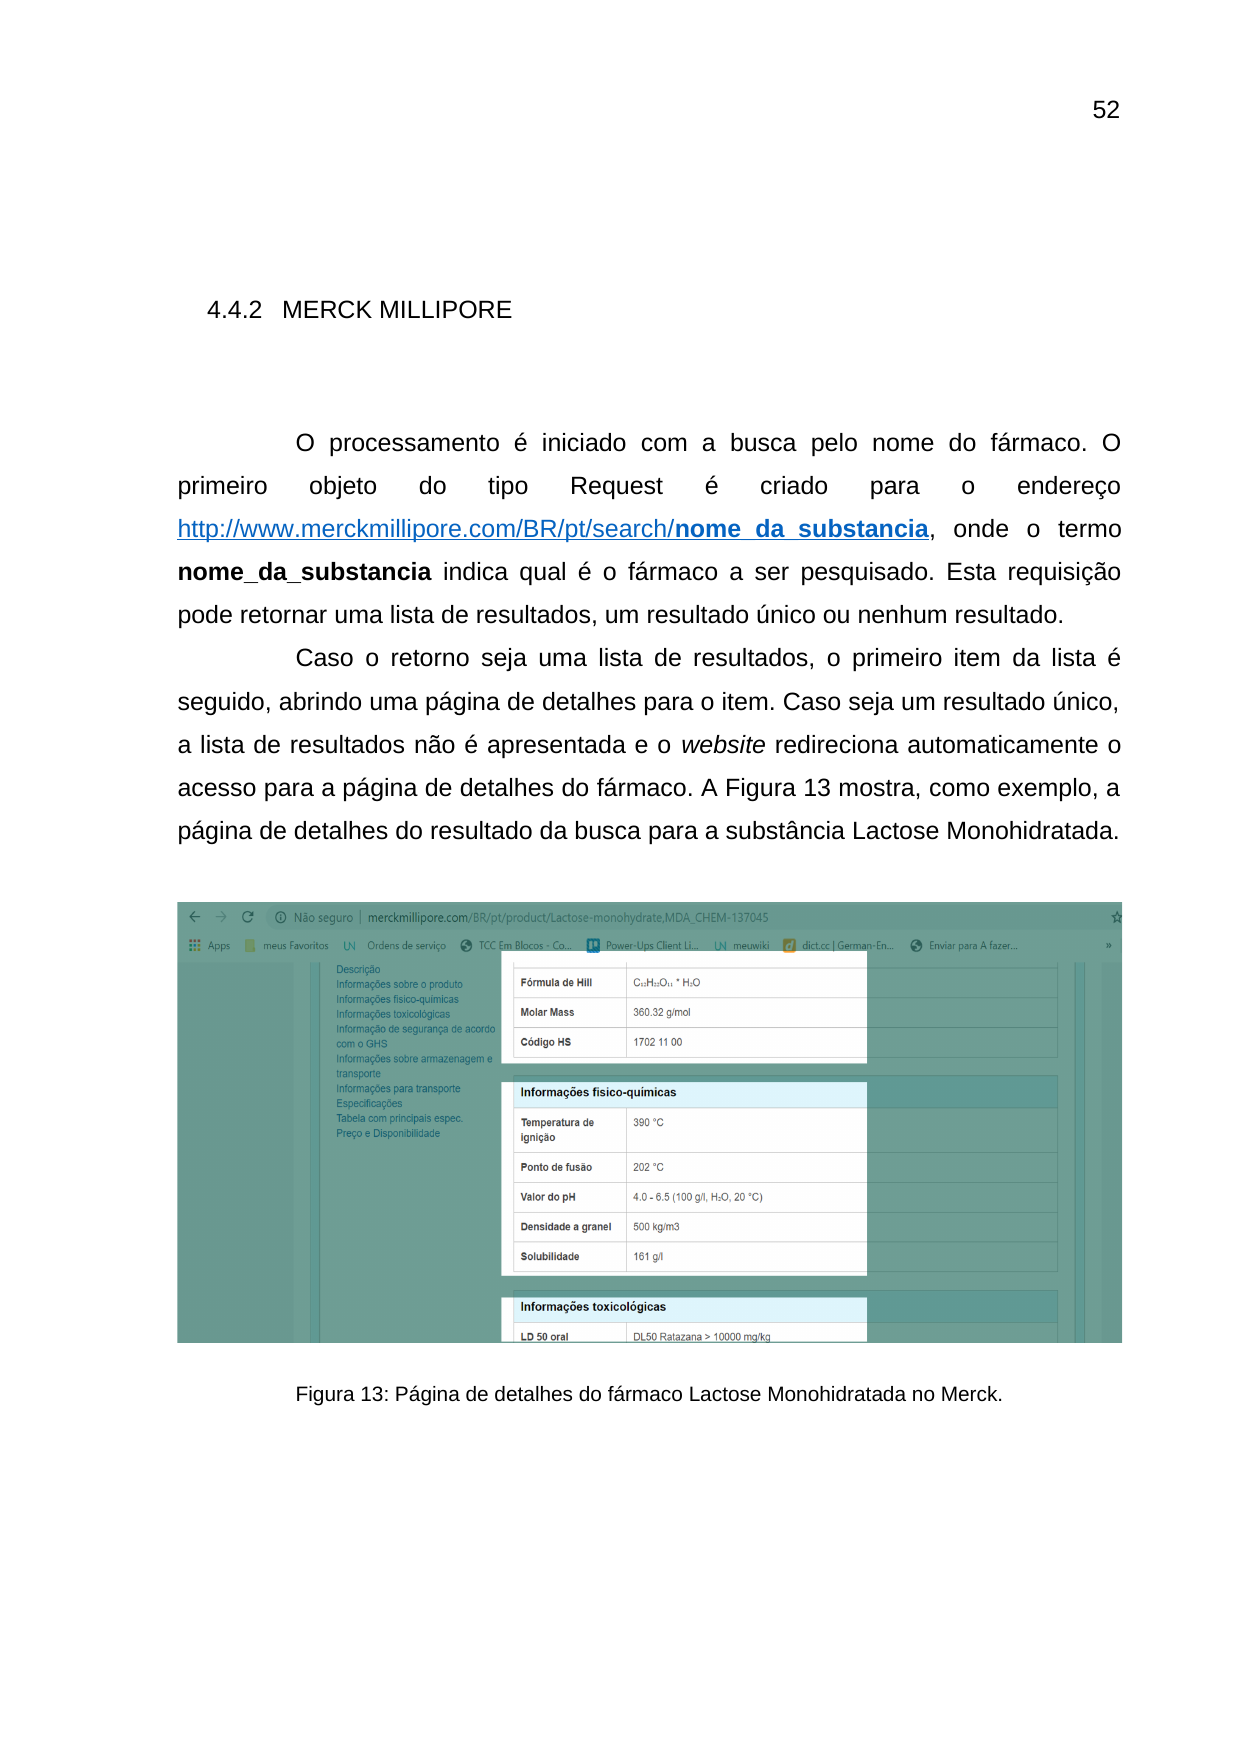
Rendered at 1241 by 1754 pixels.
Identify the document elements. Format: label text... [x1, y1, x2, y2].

text Figura 13: Página de detalhes do fármaco Lactose Monohidratada no Merck. [177, 1382, 1122, 1406]
subtitle MERCK MILLIPORE [207, 295, 1122, 324]
text Caso o retorno seja uma lista de resultados, o primeiro item da lista é seguido, abrindo uma página de detalhes para o item. Caso seja um resultado único, a lista de resultados não é apresentada e o website redireciona automaticamente o acesso para a página de detalhes do fármaco. A Figura 13 mostra, como exemplo, a página de detalhes do resultado da busca para a substância Lactose Monohidratada. [177, 643, 1122, 845]
picture [177, 902, 1123, 1343]
text O processamento é iniciado com a busca pelo nome do fármaco. O primeiro objeto do tipo Request é criado para o endereço http://www.merckmillipore.com/BR/pt/search/nome_da_substancia, onde o termo nome_da_substancia indica qual é o fármaco a ser pesquisado. Esta requisição pode retornar uma lista de resultados, um resultado único ou nenhum resultado. [177, 428, 1122, 629]
